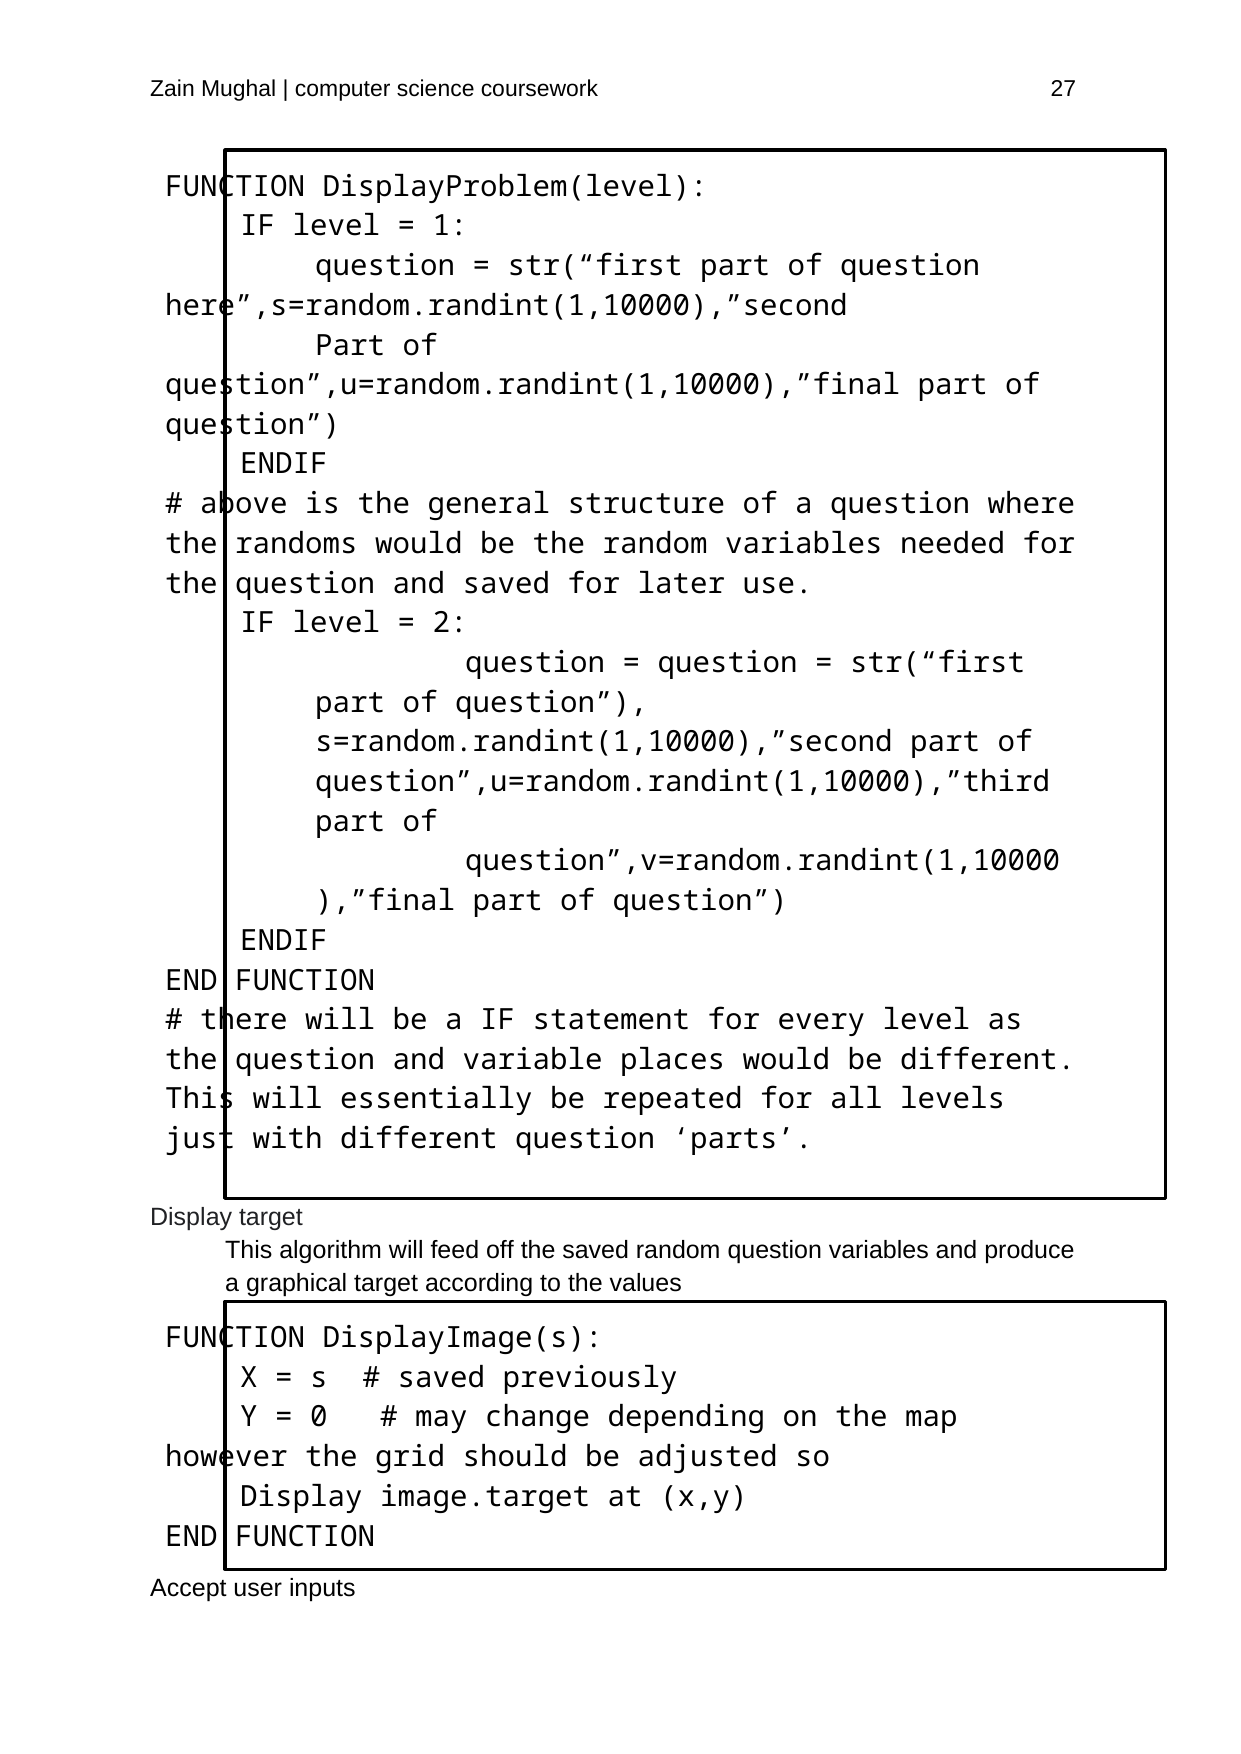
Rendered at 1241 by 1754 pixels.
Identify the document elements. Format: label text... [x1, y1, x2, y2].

text Accept user inputs [150, 1573, 1090, 1602]
text Display target [150, 1202, 1090, 1231]
text This algorithm will feed off the saved random question variables and produce a graphical target according to the values [225, 1235, 1090, 1297]
